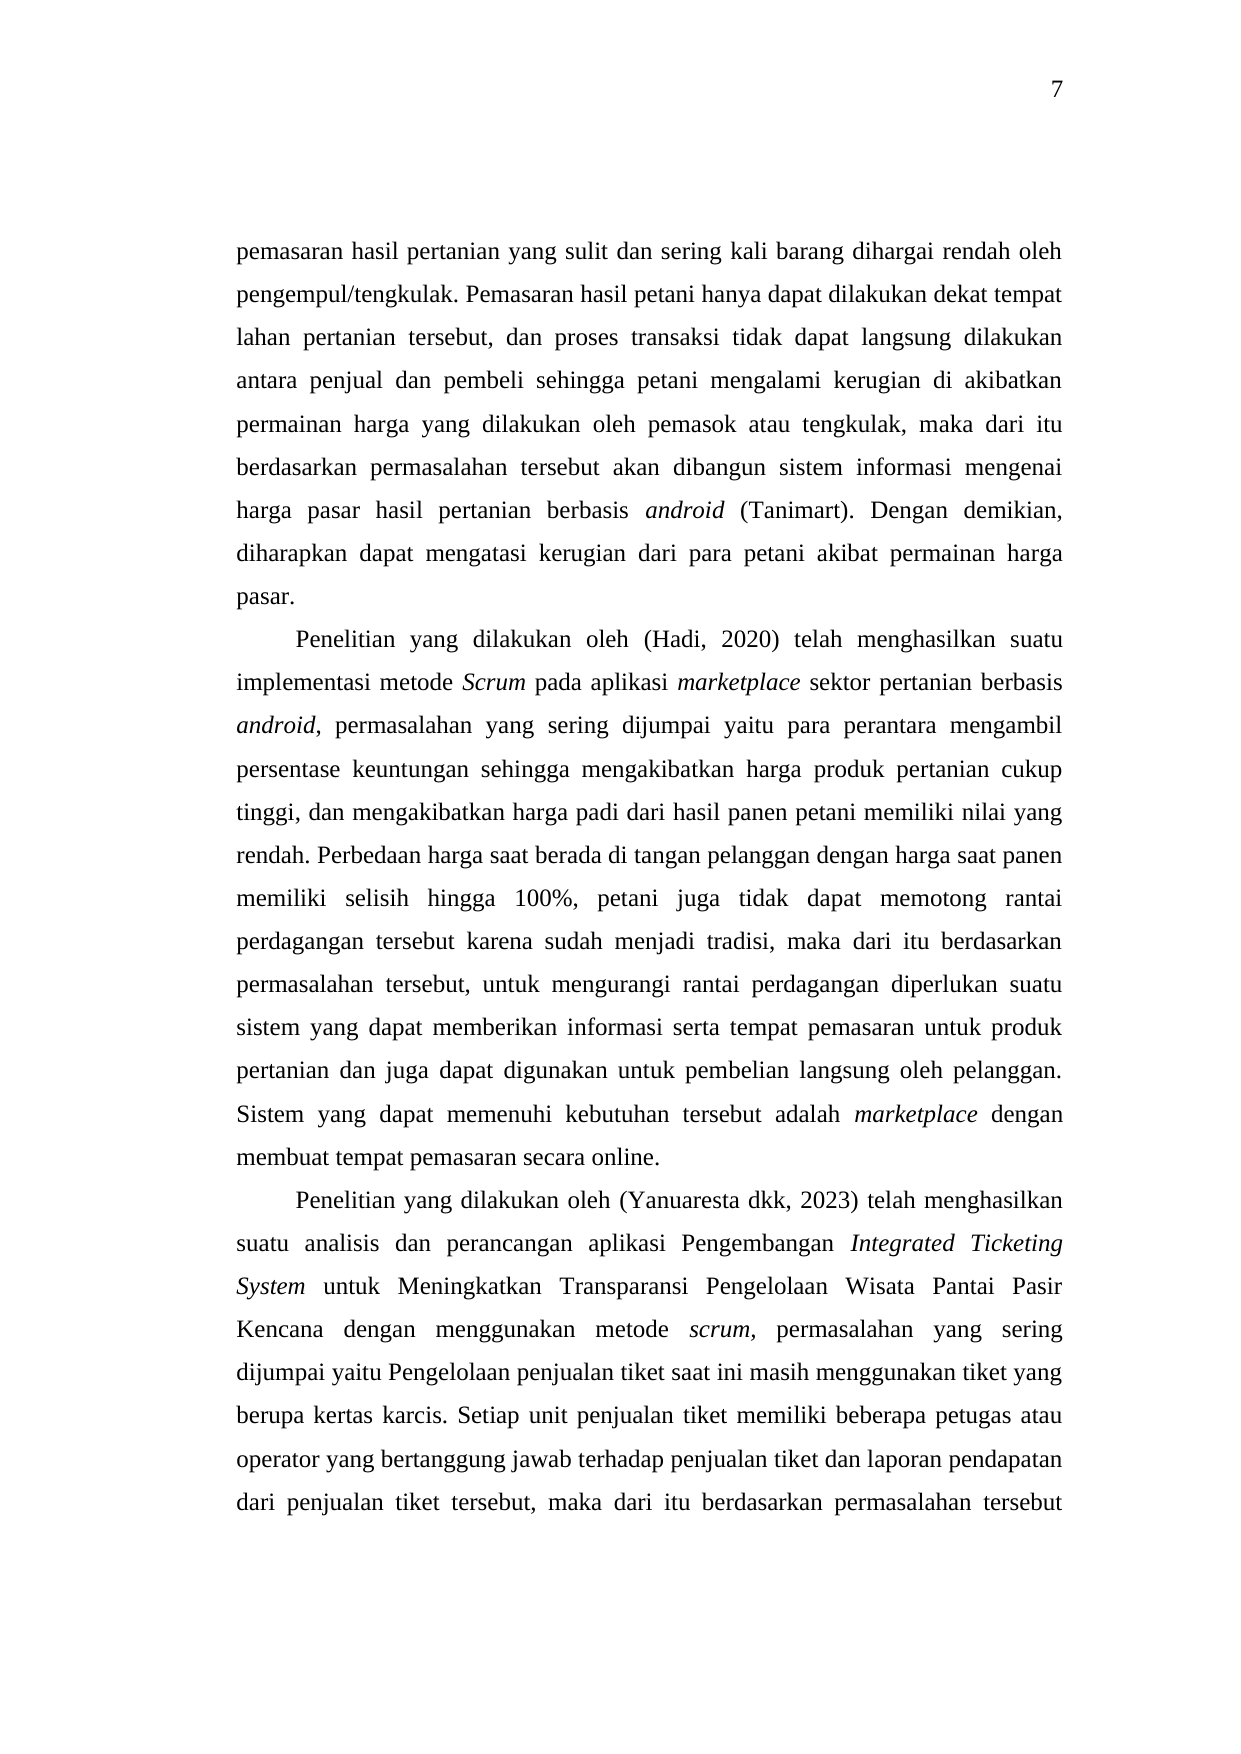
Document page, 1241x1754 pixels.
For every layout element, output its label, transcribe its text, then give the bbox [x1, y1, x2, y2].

text Penelitian yang dilakukan oleh telah menghasilkan suatu implementasi metode Scrum pada aplikasi marketplace sektor pertanian berbasis android, permasalahan yang sering dijumpai yaitu para perantara mengambil persentase keuntungan sehingga mengakibatkan harga produk pertanian cukup tinggi, dan mengakibatkan harga padi dari hasil panen petani memiliki nilai yang rendah. Perbedaan harga saat berada di tangan pelanggan dengan harga saat panen memiliki selisih hingga 100%, petani juga tidak dapat memotong rantai perdagangan tersebut karena sudah menjadi tradisi, maka dari itu berdasarkan permasalahan tersebut, untuk mengurangi rantai perdagangan diperlukan suatu sistem yang dapat memberikan informasi serta tempat pemasaran untuk produk pertanian dan juga dapat digunakan untuk pembelian langsung oleh pelanggan. Sistem yang dapat memenuhi kebutuhan tersebut adalah marketplace dengan membuat tempat pemasaran secara online. [236, 624, 1063, 1171]
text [236, 1185, 1063, 1516]
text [236, 236, 1063, 610]
